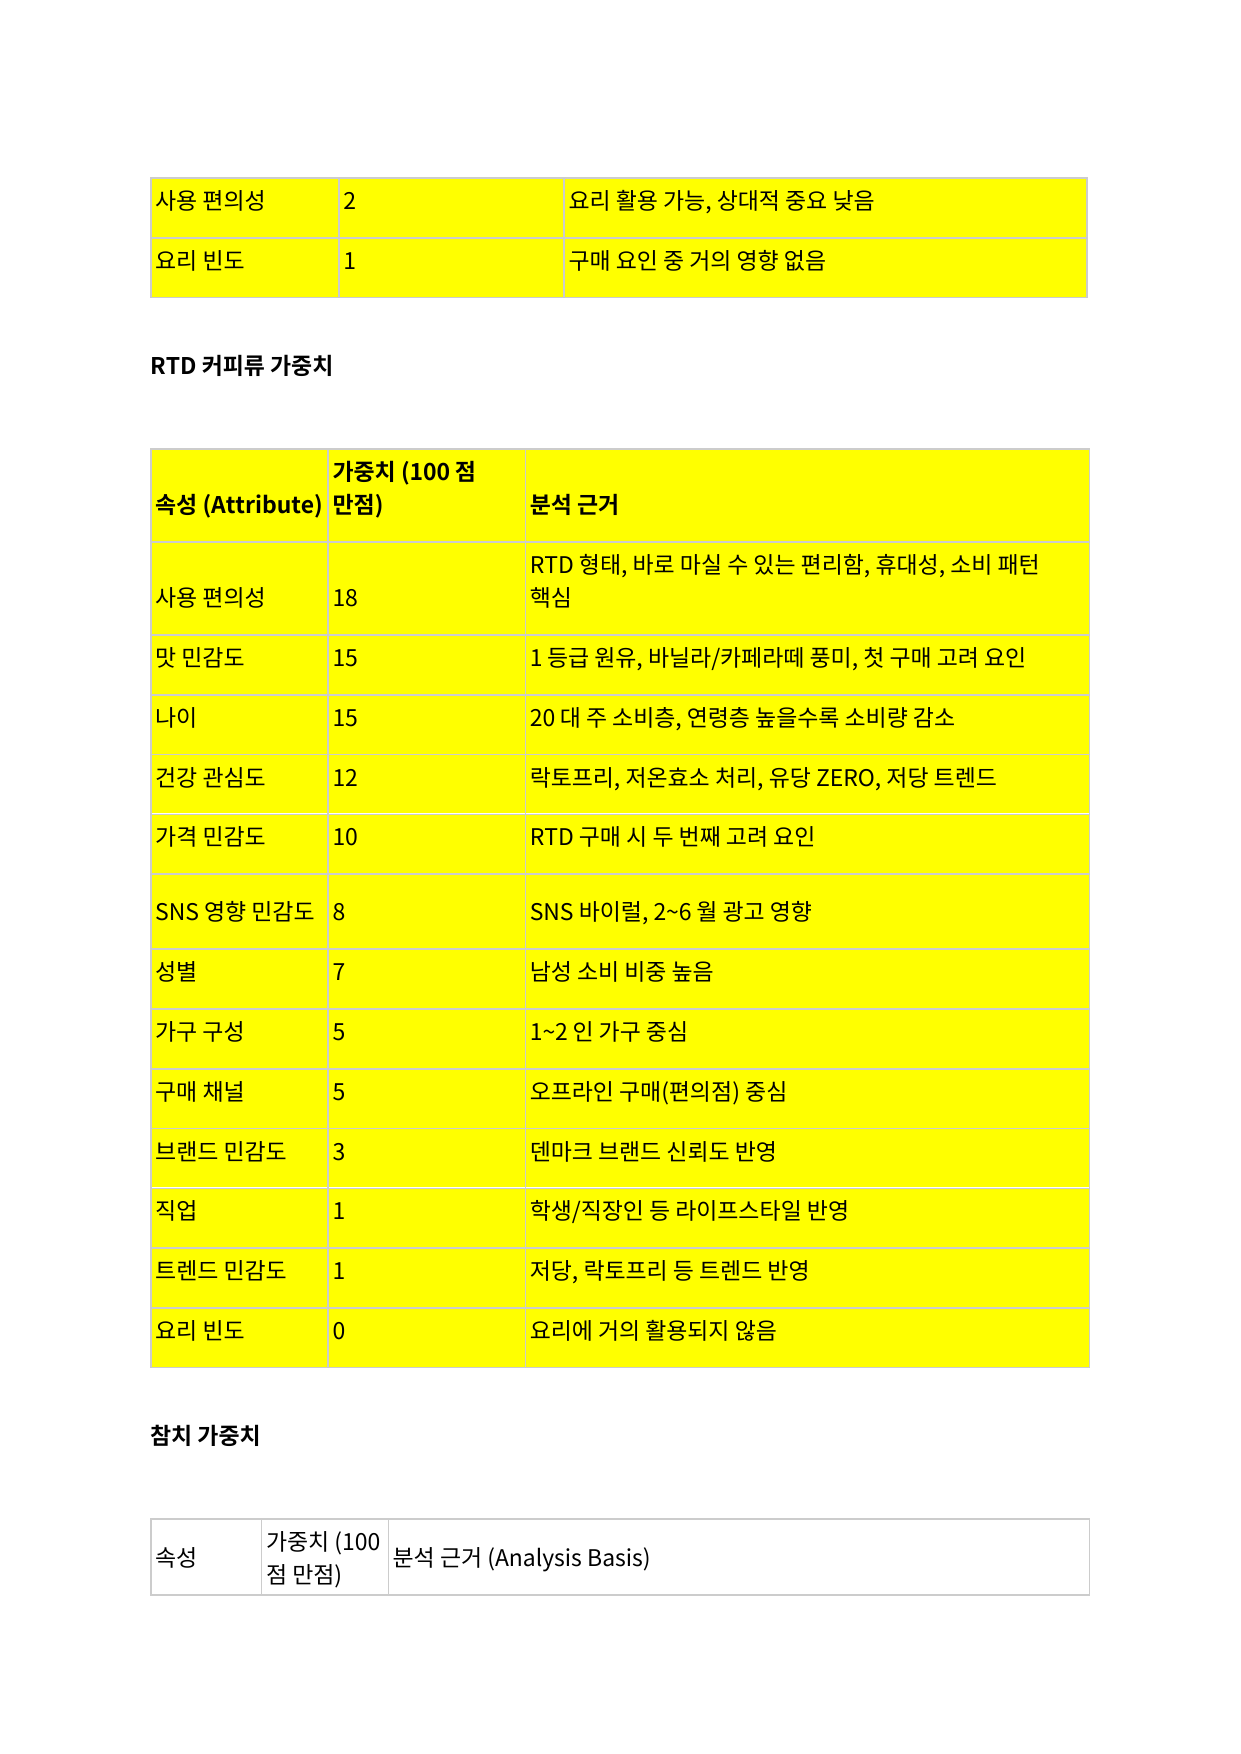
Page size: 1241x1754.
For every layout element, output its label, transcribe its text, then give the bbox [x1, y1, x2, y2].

table_cell 5 [329, 1010, 525, 1068]
table_cell 오프라인 구매(편의점) 중심 [526, 1070, 1089, 1128]
table_cell 성별 [152, 950, 327, 1008]
table_cell 1 [329, 1189, 525, 1247]
table_cell 7 [329, 950, 525, 1008]
table_cell 10 [329, 815, 525, 873]
text RTD 커피류 가중치 [150, 348, 1090, 381]
table_cell 5 [329, 1070, 525, 1128]
table_cell 15 [329, 636, 525, 694]
table_cell 요리 빈도 [152, 239, 338, 297]
table_cell RTD 구매 시 두 번째 고려 요인 [526, 815, 1089, 873]
table_cell 가격 민감도 [152, 815, 327, 873]
table_cell 트렌드 민감도 [152, 1249, 327, 1307]
text 참치 가중치 [150, 1418, 1090, 1451]
table_cell 1등급 원유, 바닐라/카페라떼 풍미, 첫 구매 고려 요인 [526, 636, 1089, 694]
table_cell 구매 채널 [152, 1070, 327, 1128]
table_cell 요리 활용 가능, 상대적 중요 낮음 [565, 179, 1086, 237]
table_cell 건강 관심도 [152, 755, 327, 813]
table_cell 남성 소비 비중 높음 [526, 950, 1089, 1008]
table_cell 요리에 거의 활용되지 않음 [526, 1309, 1089, 1367]
table_cell SNS 바이럴, 2~6월 광고 영향 [526, 875, 1089, 948]
table_header 분석 근거 (Analysis Basis) [389, 1520, 1089, 1594]
table_cell 8 [329, 875, 525, 948]
table_cell 1 [340, 239, 563, 297]
table_cell 락토프리, 저온효소 처리, 유당 ZERO, 저당 트렌드 [526, 755, 1089, 813]
table_header 속성 [152, 1520, 261, 1594]
table_header 가중치 (100점 만점) [329, 450, 525, 541]
table_cell 브랜드 민감도 [152, 1129, 327, 1187]
table_cell 1 [329, 1249, 525, 1307]
table_cell 사용 편의성 [152, 543, 327, 634]
table_cell 12 [329, 755, 525, 813]
table_cell 나이 [152, 696, 327, 754]
table_cell 15 [329, 696, 525, 754]
table_cell 구매 요인 중 거의 영향 없음 [565, 239, 1086, 297]
table_header 속성 (Attribute) [152, 450, 327, 541]
table_cell RTD 형태, 바로 마실 수 있는 편리함, 휴대성, 소비 패턴 핵심 [526, 543, 1089, 634]
table_cell 요리 빈도 [152, 1309, 327, 1367]
table_cell 18 [329, 543, 525, 634]
table_cell 맛 민감도 [152, 636, 327, 694]
table_cell 덴마크 브랜드 신뢰도 반영 [526, 1129, 1089, 1187]
table_cell 학생/직장인 등 라이프스타일 반영 [526, 1189, 1089, 1247]
table_header 가중치 (100점 만점) [262, 1520, 388, 1594]
table_cell 20대 주 소비층, 연령층 높을수록 소비량 감소 [526, 696, 1089, 754]
table_cell 0 [329, 1309, 525, 1367]
table_cell 2 [340, 179, 563, 237]
table_cell 저당, 락토프리 등 트렌드 반영 [526, 1249, 1089, 1307]
table_cell SNS 영향 민감도 [152, 875, 327, 948]
table_cell 직업 [152, 1189, 327, 1247]
table_cell 사용 편의성 [152, 179, 338, 237]
table_header 분석 근거 [526, 450, 1089, 541]
table_cell 3 [329, 1129, 525, 1187]
table_cell 가구 구성 [152, 1010, 327, 1068]
table_cell 1~2인 가구 중심 [526, 1010, 1089, 1068]
